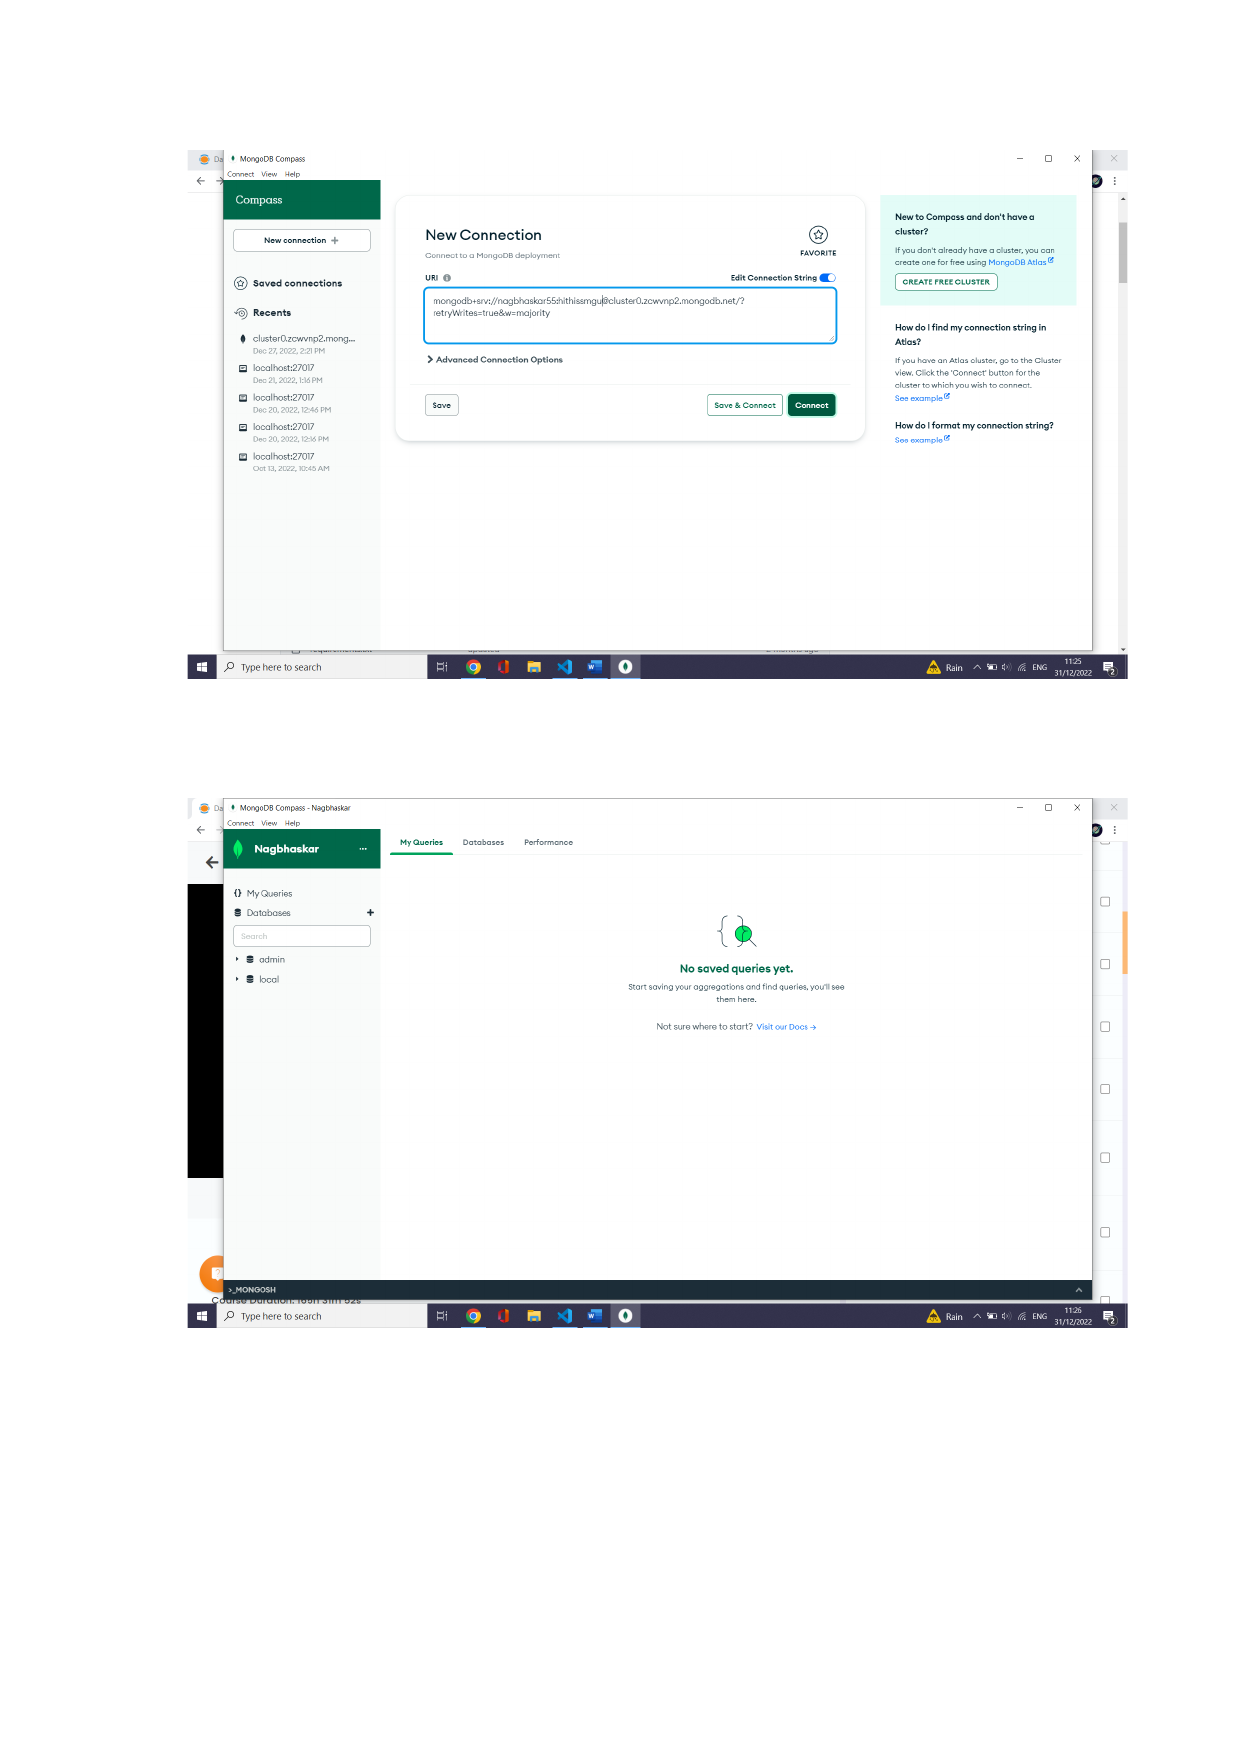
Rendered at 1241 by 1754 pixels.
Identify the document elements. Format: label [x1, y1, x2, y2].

picture [187, 798, 1128, 1328]
picture [187, 150, 1128, 679]
